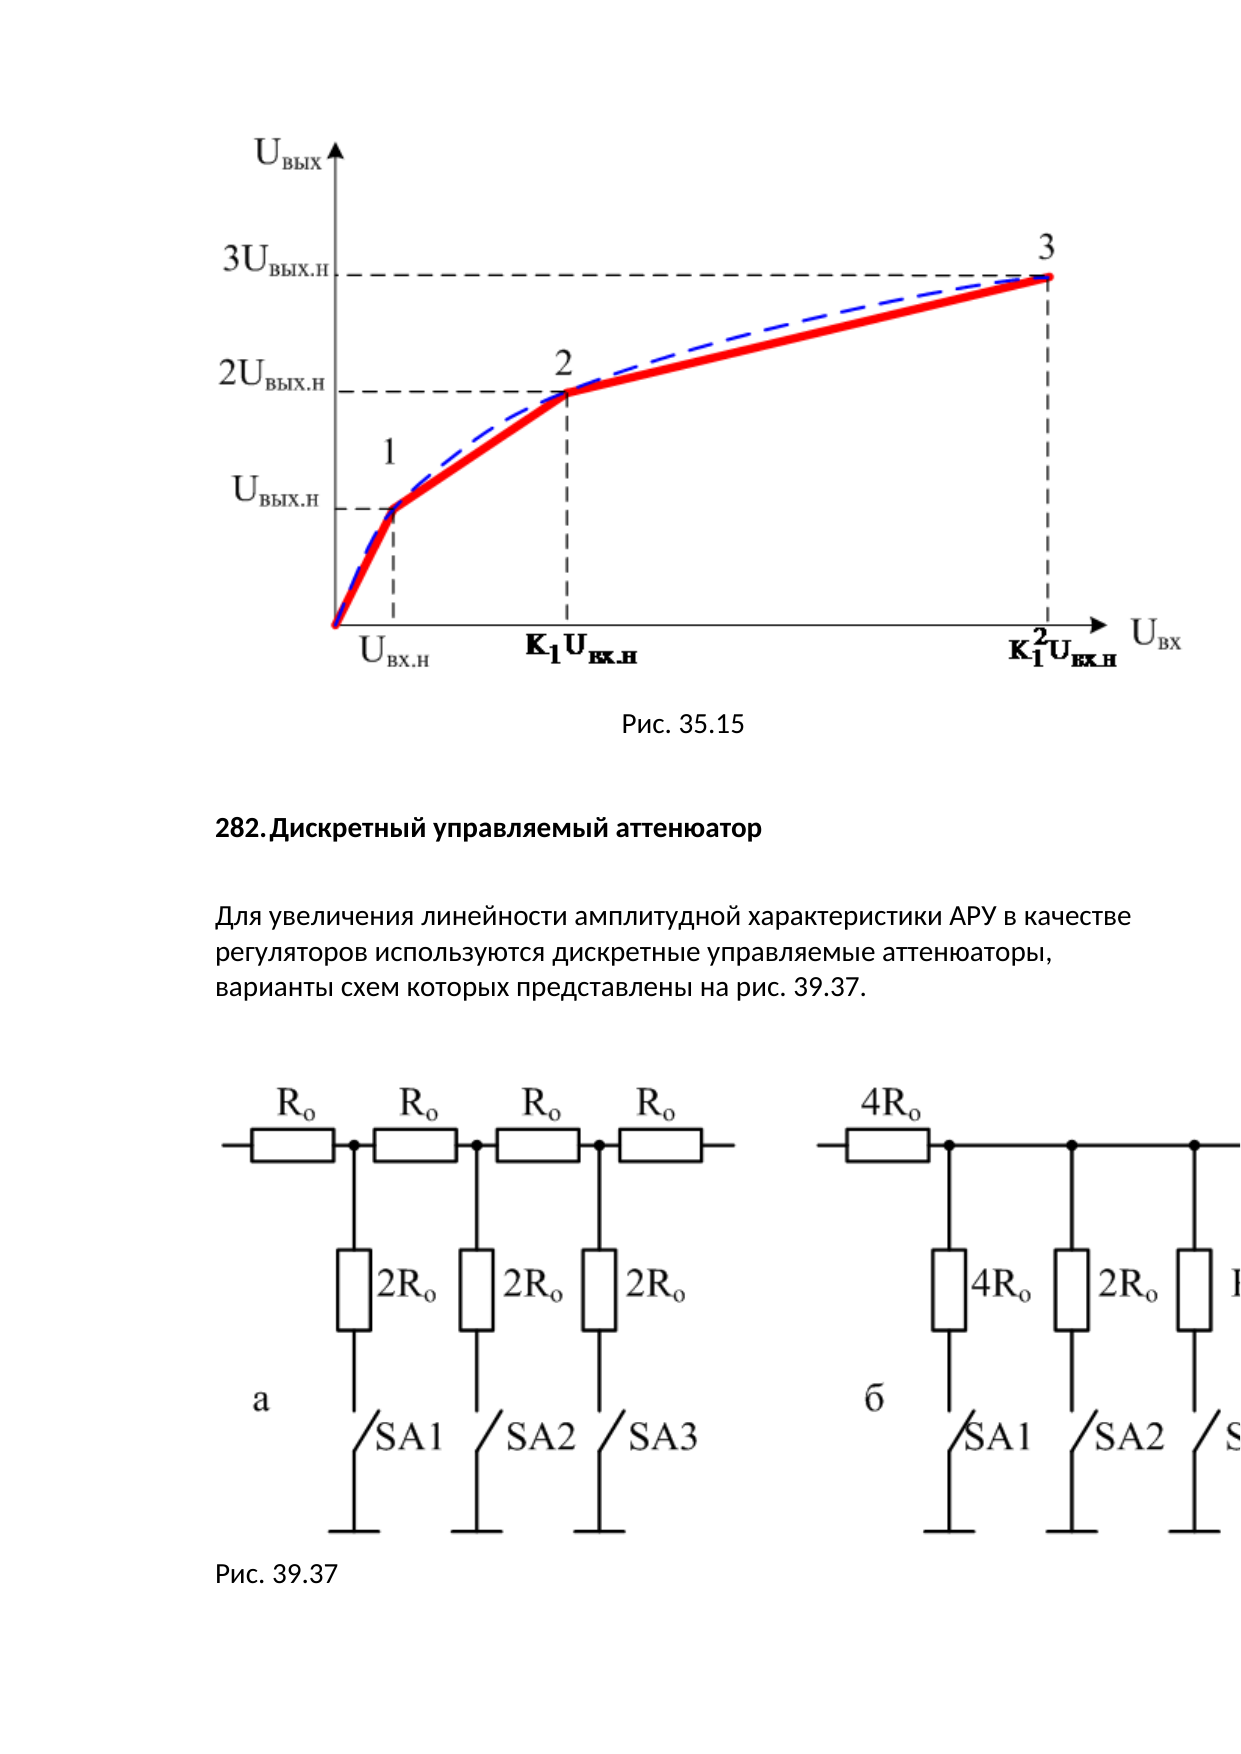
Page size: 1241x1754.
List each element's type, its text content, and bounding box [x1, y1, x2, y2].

text Для увеличения линейности амплитудной характеристики АРУ в качестве регуляторов используются дискретные управляемые аттенюаторы, варианты схем которых представлены на рис. 39.37. [215, 897, 1152, 1004]
list Дискретный управляемый аттенюатор [215, 809, 1152, 845]
picture [214, 118, 1220, 689]
picture [214, 1073, 1241, 1539]
text Рис. 35.15 [215, 705, 1152, 740]
text Рис. 39.37 [215, 1555, 1152, 1590]
